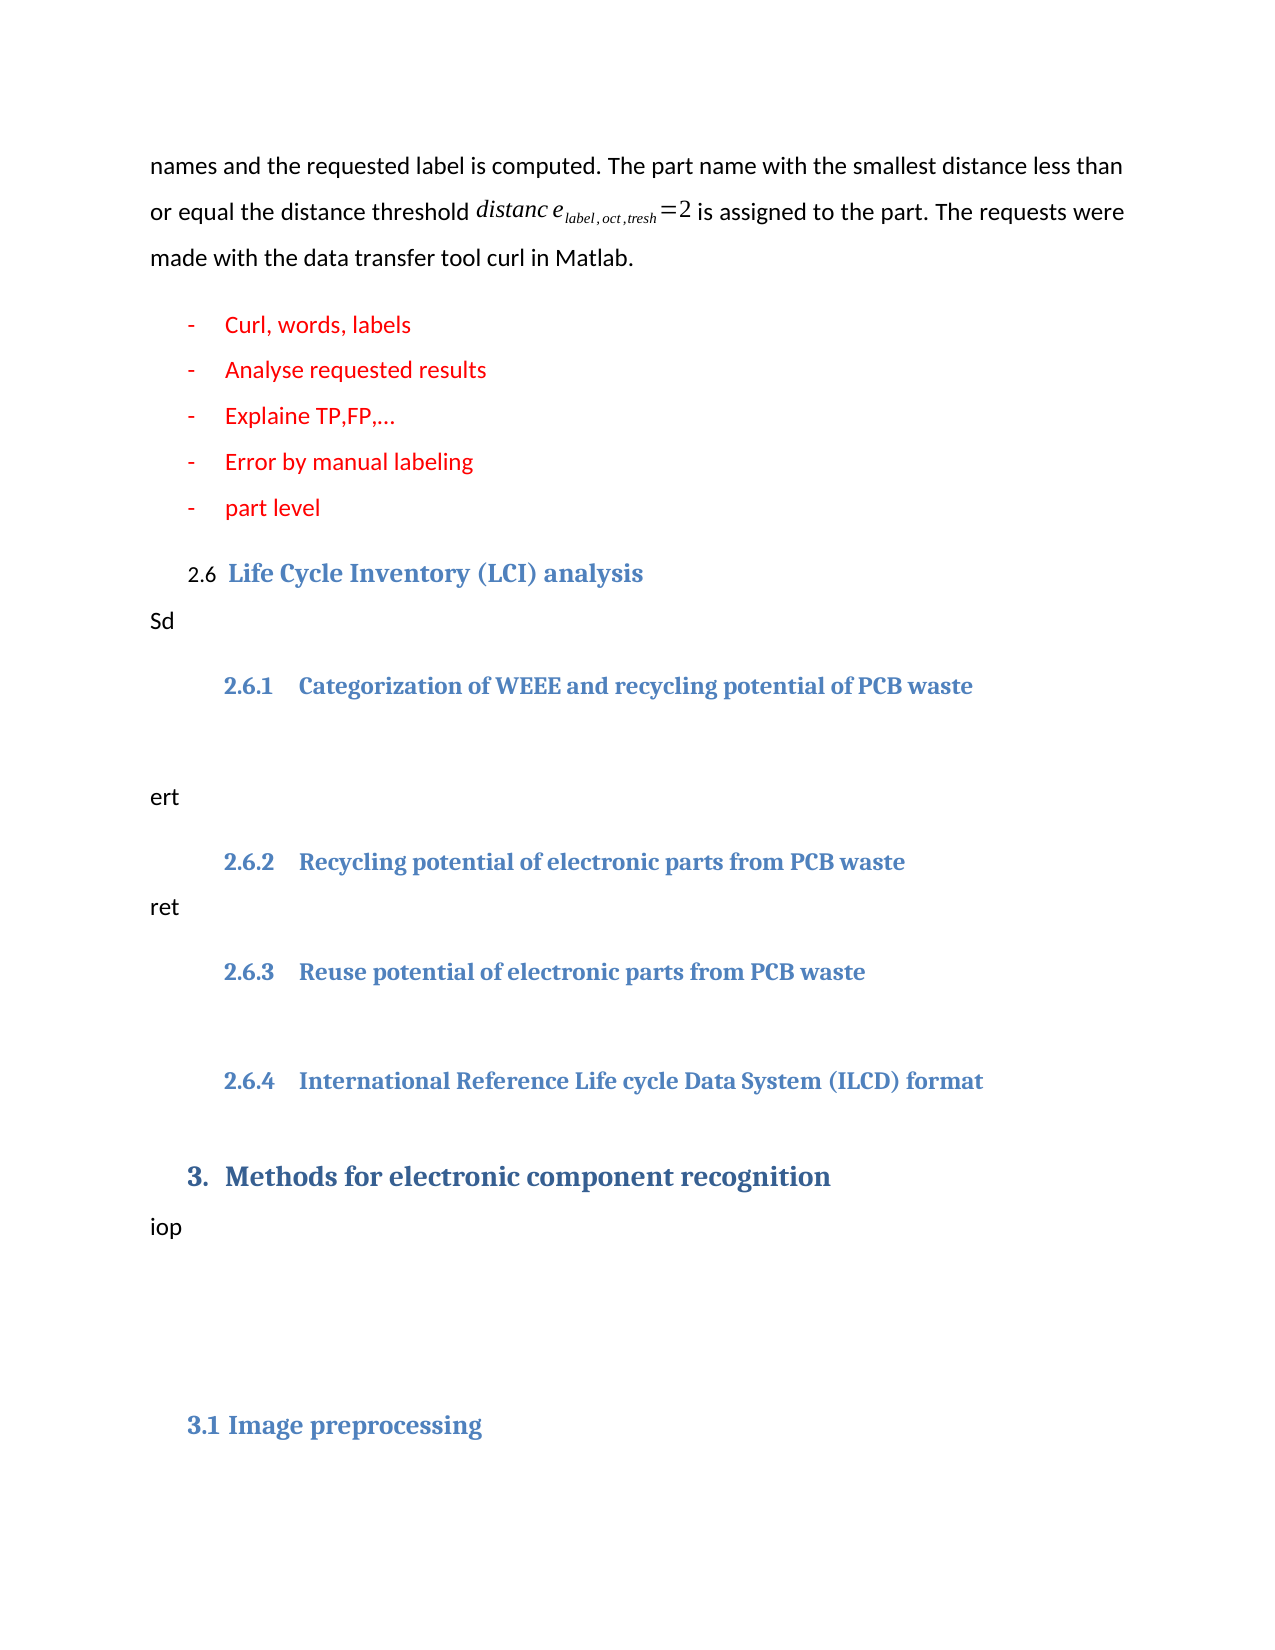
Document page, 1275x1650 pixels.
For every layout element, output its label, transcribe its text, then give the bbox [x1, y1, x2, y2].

subtitle Image preprocessing [187, 1410, 1125, 1441]
list Analyse requested results [187, 354, 1125, 385]
list part level [187, 492, 1125, 522]
list Explaine TP,FP,… [187, 400, 1125, 431]
text ret [150, 891, 1125, 921]
text ert [150, 781, 1125, 812]
subtitle International Reference Life cycle Data System (ILCD) format [224, 1067, 1125, 1096]
text iop [150, 1211, 1125, 1241]
subtitle Methods for electronic component recognition [187, 1160, 1125, 1194]
subtitle Categorization of WEEE and recycling potential of PCB waste [224, 672, 1125, 700]
text Sd [150, 605, 1125, 636]
subtitle Life Cycle Inventory (LCI) analysis [187, 558, 1125, 589]
list Curl, words, labels [187, 309, 1125, 339]
list Error by manual labeling [187, 446, 1125, 477]
subtitle Recycling potential of electronic parts from PCB waste [224, 848, 1125, 877]
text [150, 150, 1125, 273]
subtitle Reuse potential of electronic parts from PCB waste [224, 957, 1125, 986]
